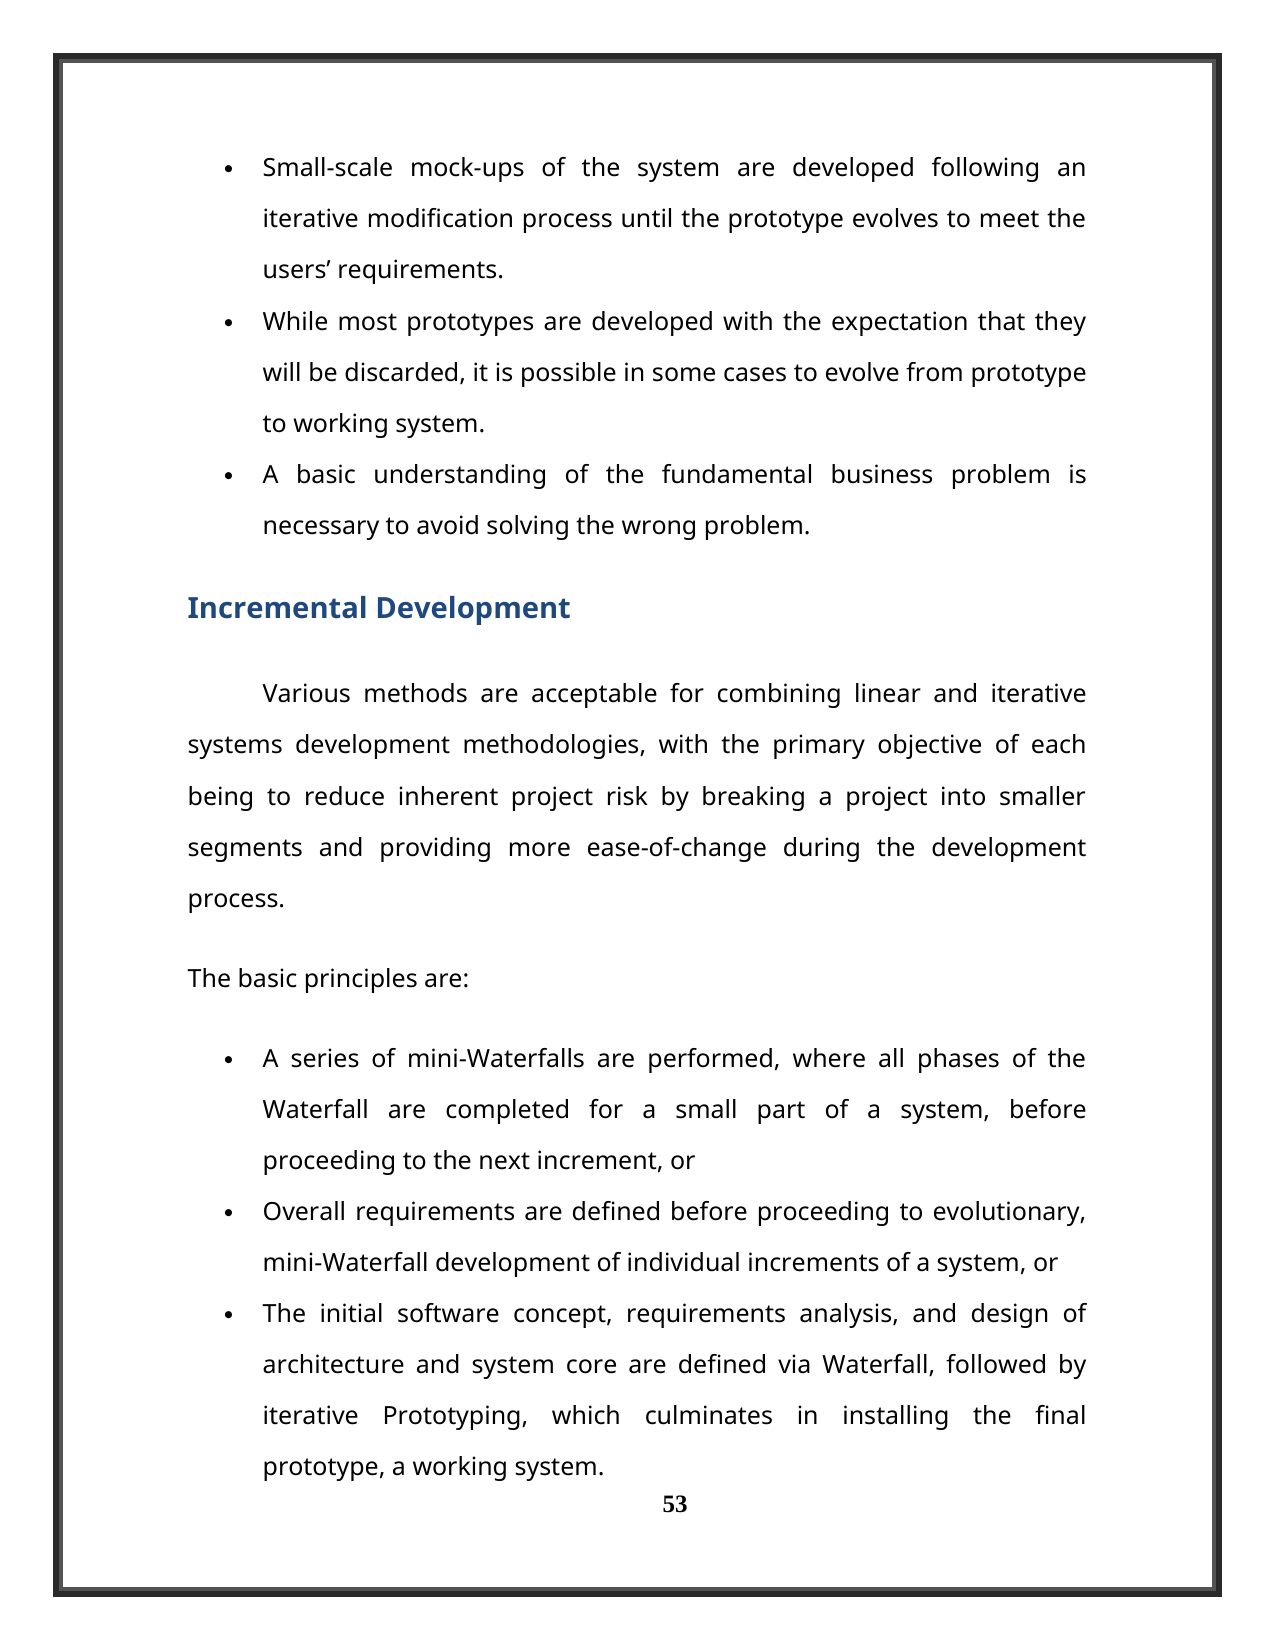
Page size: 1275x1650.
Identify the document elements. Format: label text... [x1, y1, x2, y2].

list Overall requirements are defined before proceeding to evolutionary, mini-Waterfall development of individual increments of a system, or [225, 1194, 1087, 1279]
subtitle Incremental Development [187, 587, 1087, 627]
list The initial software concept, requirements analysis, and design of architecture and system core are defined via Waterfall, followed by iterative Prototyping, which culminates in installing the final prototype, a working system. [225, 1296, 1087, 1483]
list A series of mini-Waterfalls are performed, where all phases of the Waterfall are completed for a small part of a system, before proceeding to the next increment, or [225, 1041, 1087, 1177]
text Various methods are acceptable for combining linear and iterative systems development methodologies, with the primary objective of each being to reduce inherent project risk by breaking a project into smaller segments and providing more ease-of-change during the development process. [187, 676, 1087, 914]
list Small-scale mock-ups of the system are developed following an iterative modification process until the prototype evolves to meet the users’ requirements. [225, 150, 1087, 286]
text The basic principles are: [187, 961, 1087, 994]
list While most prototypes are developed with the expectation that they will be discarded, it is possible in some cases to evolve from prototype to working system. [225, 303, 1087, 439]
list A basic understanding of the fundamental business problem is necessary to avoid solving the wrong problem. [225, 456, 1087, 541]
